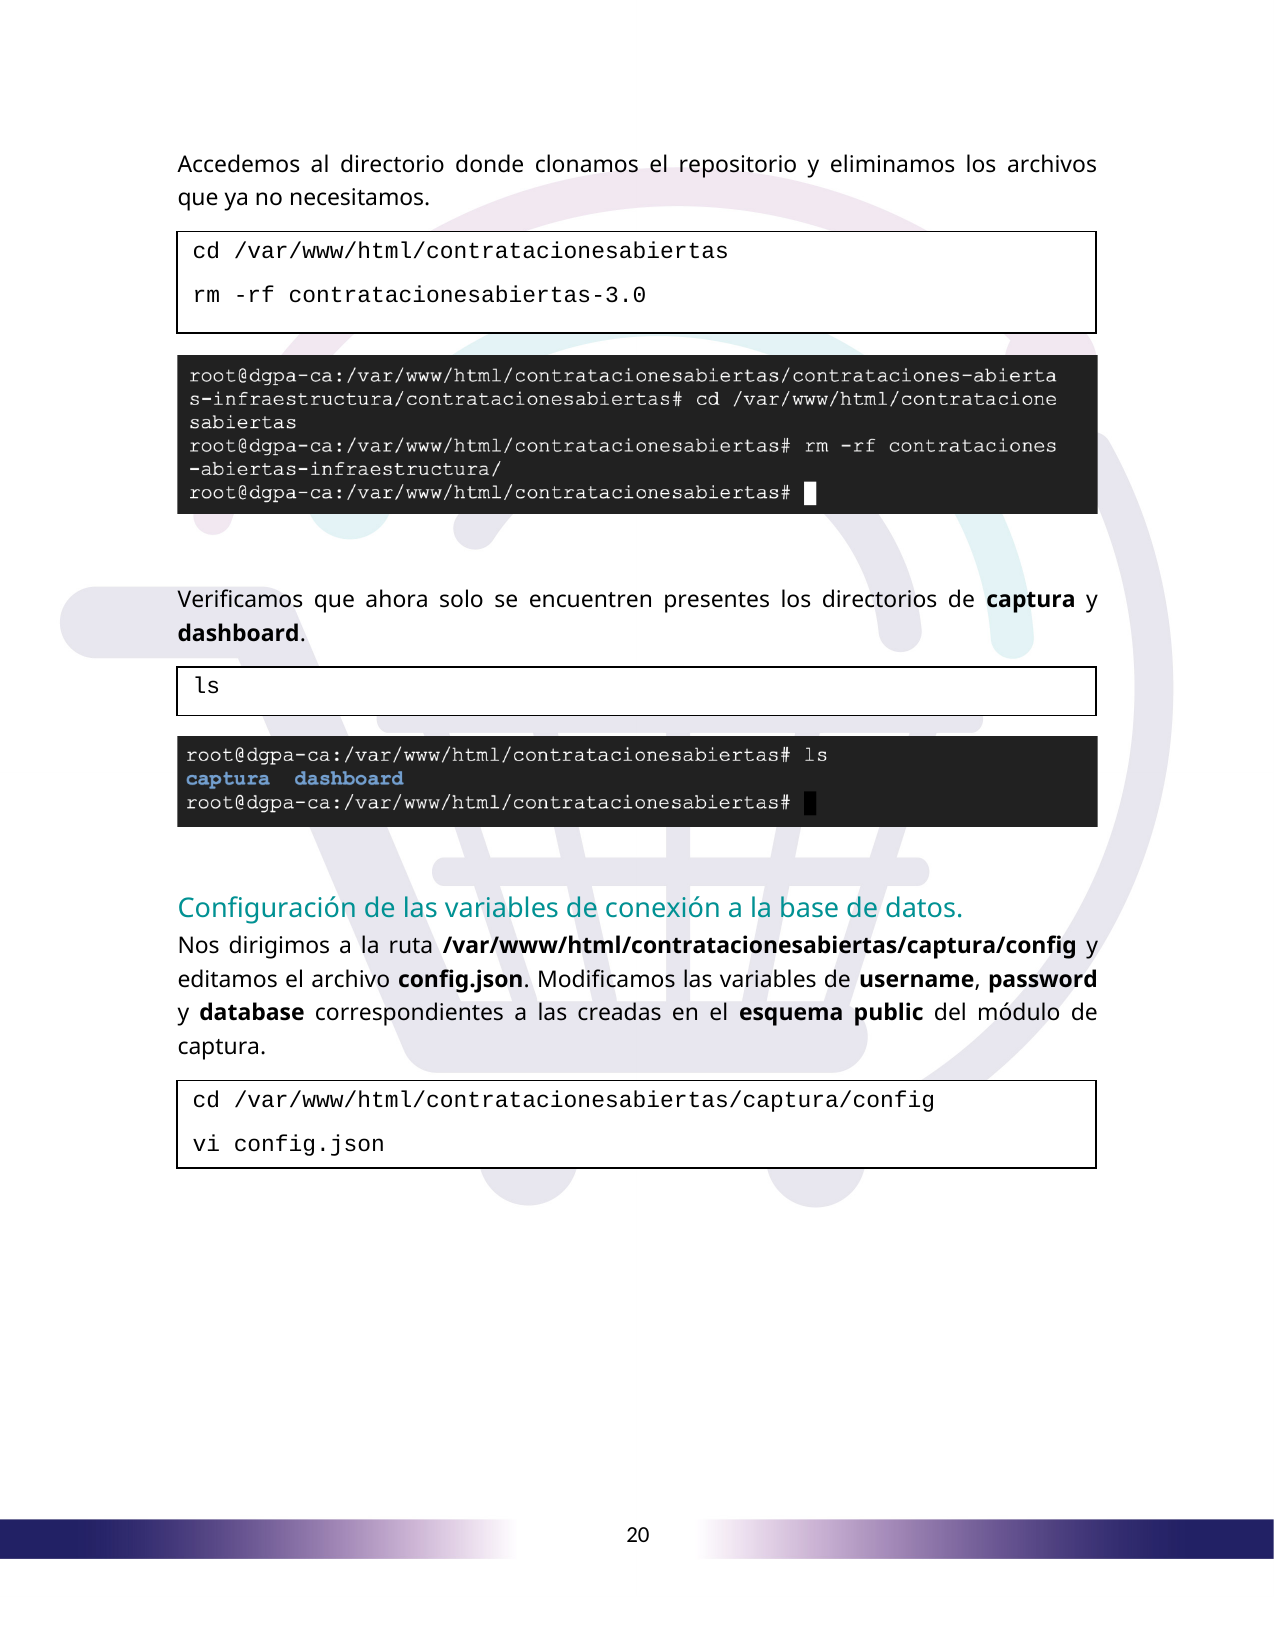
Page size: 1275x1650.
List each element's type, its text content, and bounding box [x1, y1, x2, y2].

text Nos dirigimos a la ruta /var/www/html/contratacionesabiertas/captura/config y editamos el archivo config.json. Modificamos las variables de username, password y database correspondientes a las creadas en el esquema public del módulo de captura. [177, 929, 1098, 1061]
text Accedemos al directorio donde clonamos el repositorio y eliminamos los archivos que ya no necesitamos. [177, 148, 1098, 213]
subtitle Configuración de las variables de conexión a la base de datos. [177, 889, 1098, 926]
picture [0, 0, 1274, 1597]
text Verificamos que ahora solo se encuentren presentes los directorios de captura y dashboard. [177, 583, 1098, 648]
